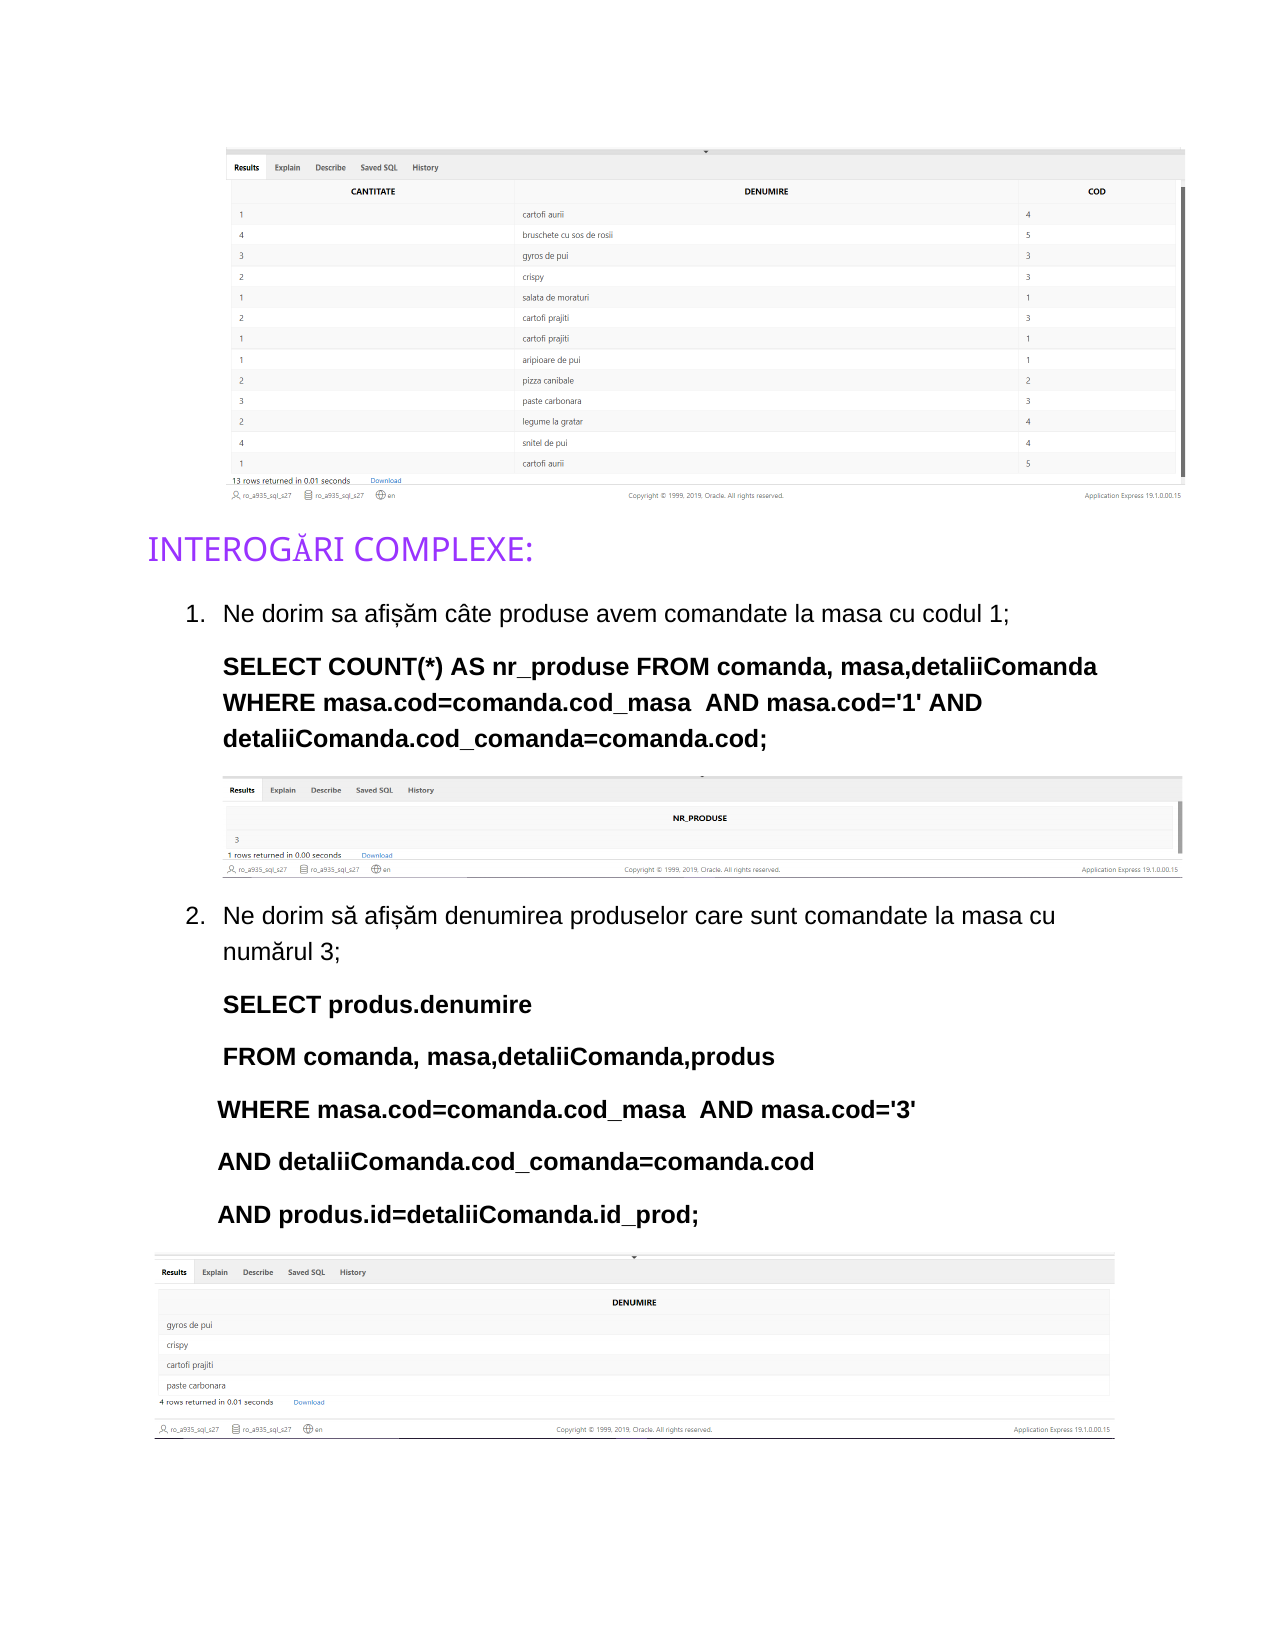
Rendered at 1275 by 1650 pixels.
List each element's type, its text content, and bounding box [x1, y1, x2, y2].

picture [226, 147, 1185, 503]
picture [154, 1252, 1115, 1439]
picture [222, 776, 1183, 878]
text FROM comanda, masa,detaliiComanda,produs [223, 1042, 1127, 1071]
text SELECT COUNT(*) AS nr_produse FROM comanda, masa,detaliiComanda WHERE masa.cod=comanda.cod_masa AND masa.cod='1' AND detaliiComanda.cod_comanda=comanda.cod; [223, 652, 1127, 753]
text SELECT produs.denumire [223, 989, 1127, 1018]
text AND detaliiComanda.cod_comanda=comanda.cod [148, 1147, 1127, 1176]
text WHERE masa.cod=comanda.cod_masa AND masa.cod='3' [148, 1095, 1127, 1123]
text INTEROGĂRI COMPLEXE: [148, 526, 1127, 571]
list Ne dorim sa afișăm câte produse avem comandate la masa cu codul 1; [185, 599, 1127, 628]
list Ne dorim să afișăm denumirea produselor care sunt comandate la masa cu numărul 3; [185, 901, 1127, 966]
text AND produs.id=detaliiComanda.id_prod; [148, 1200, 1127, 1229]
